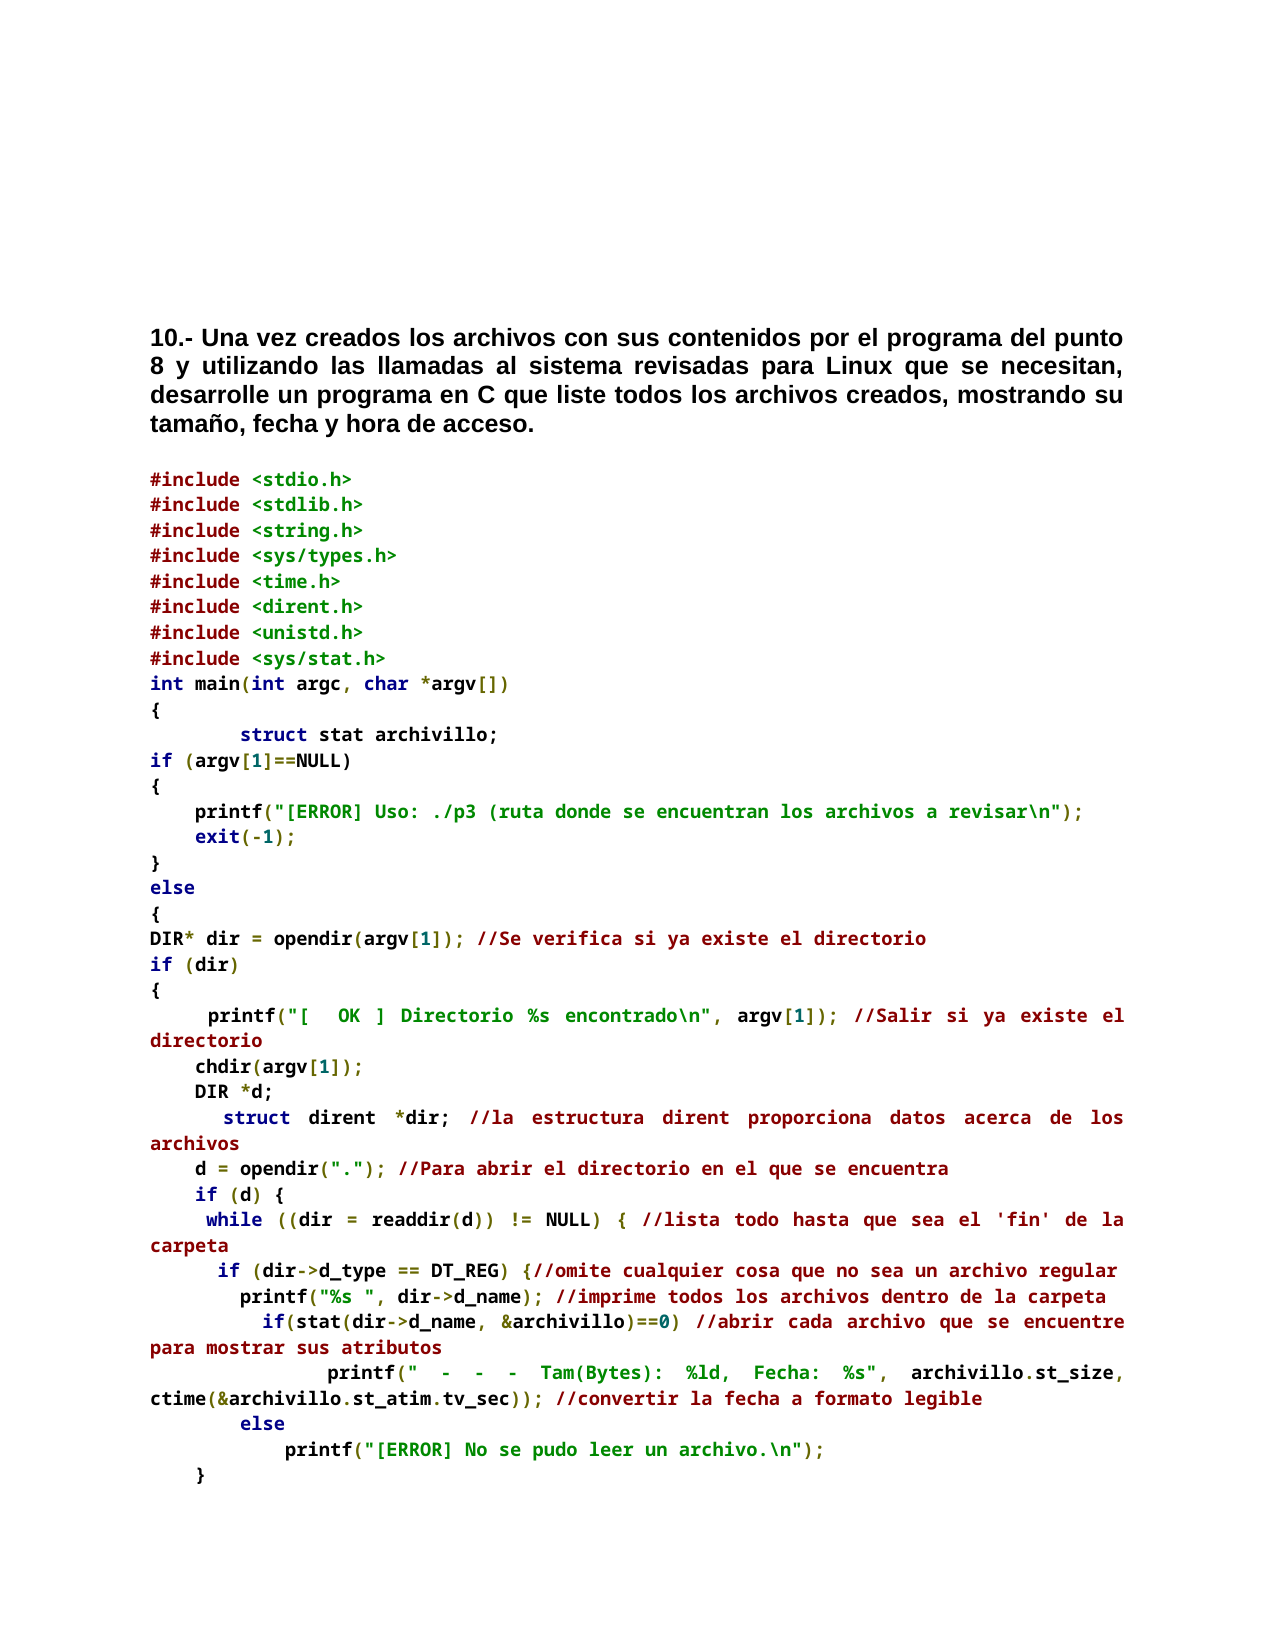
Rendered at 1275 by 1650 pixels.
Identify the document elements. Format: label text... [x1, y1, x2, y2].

text 10.- Una vez creados los archivos con sus contenidos por el programa del punto 8 y utilizando las llamadas al sistema revisadas para Linux que se necesitan, desarrolle un programa en C que liste todos los archivos creados, mostrando su tamaño, fecha y hora de acceso. [150, 322, 1125, 437]
text while ((dir = readdir(d)) != NULL) { //lista todo hasta que sea el 'fin' de la carpeta [150, 1206, 1125, 1257]
text } [150, 849, 1125, 874]
text else [150, 874, 1125, 900]
text #include <sys/stat.h> [150, 645, 1125, 670]
text } [150, 1462, 1125, 1487]
text printf("[ OK ] Directorio %s encontrado\n", argv[1]); //Salir si ya existe el directorio [150, 1002, 1125, 1053]
text { [150, 696, 1125, 721]
text DIR *d; [150, 1079, 1125, 1104]
text if(stat(dir->d_name, &archivillo)==0) //abrir cada archivo que se encuentre para mostrar sus atributos [150, 1308, 1125, 1359]
text d = opendir("."); //Para abrir el directorio en el que se encuentra [150, 1155, 1125, 1181]
text #include <string.h> [150, 517, 1125, 543]
text chdir(argv[1]); [150, 1053, 1125, 1079]
text printf("%s ", dir->d_name); //imprime todos los archivos dentro de la carpeta [150, 1283, 1125, 1308]
text printf("[ERROR] No se pudo leer un archivo.\n"); [150, 1436, 1125, 1462]
text struct stat archivillo; [150, 721, 1125, 747]
text printf("[ERROR] Uso: ./p3 (ruta donde se encuentran los archivos a revisar\n"); [150, 798, 1125, 823]
text else [150, 1411, 1125, 1436]
text if (dir) [150, 951, 1125, 977]
text #include <sys/types.h> [150, 543, 1125, 568]
text #include <time.h> [150, 568, 1125, 594]
text { [150, 772, 1125, 798]
text exit(-1); [150, 823, 1125, 849]
text { [150, 977, 1125, 1002]
text #include <dirent.h> [150, 594, 1125, 619]
text struct dirent *dir; //la estructura dirent proporciona datos acerca de los archivos [150, 1104, 1125, 1155]
text int main(int argc, char *argv[]) [150, 670, 1125, 696]
text #include <stdlib.h> [150, 492, 1125, 517]
text #include <stdio.h> [150, 466, 1125, 492]
text DIR* dir = opendir(argv[1]); //Se verifica si ya existe el directorio [150, 926, 1125, 951]
text if (dir->d_type == DT_REG) {//omite cualquier cosa que no sea un archivo regular [150, 1257, 1125, 1283]
text #include <unistd.h> [150, 619, 1125, 645]
text if (argv[1]==NULL) [150, 747, 1125, 772]
text { [150, 900, 1125, 926]
text printf(" - - - Tam(Bytes): %ld, Fecha: %s", archivillo.st_size, ctime(&archivillo.st_atim.tv_sec)); //convertir la fecha a formato legible [150, 1359, 1125, 1411]
text if (d) { [150, 1181, 1125, 1206]
